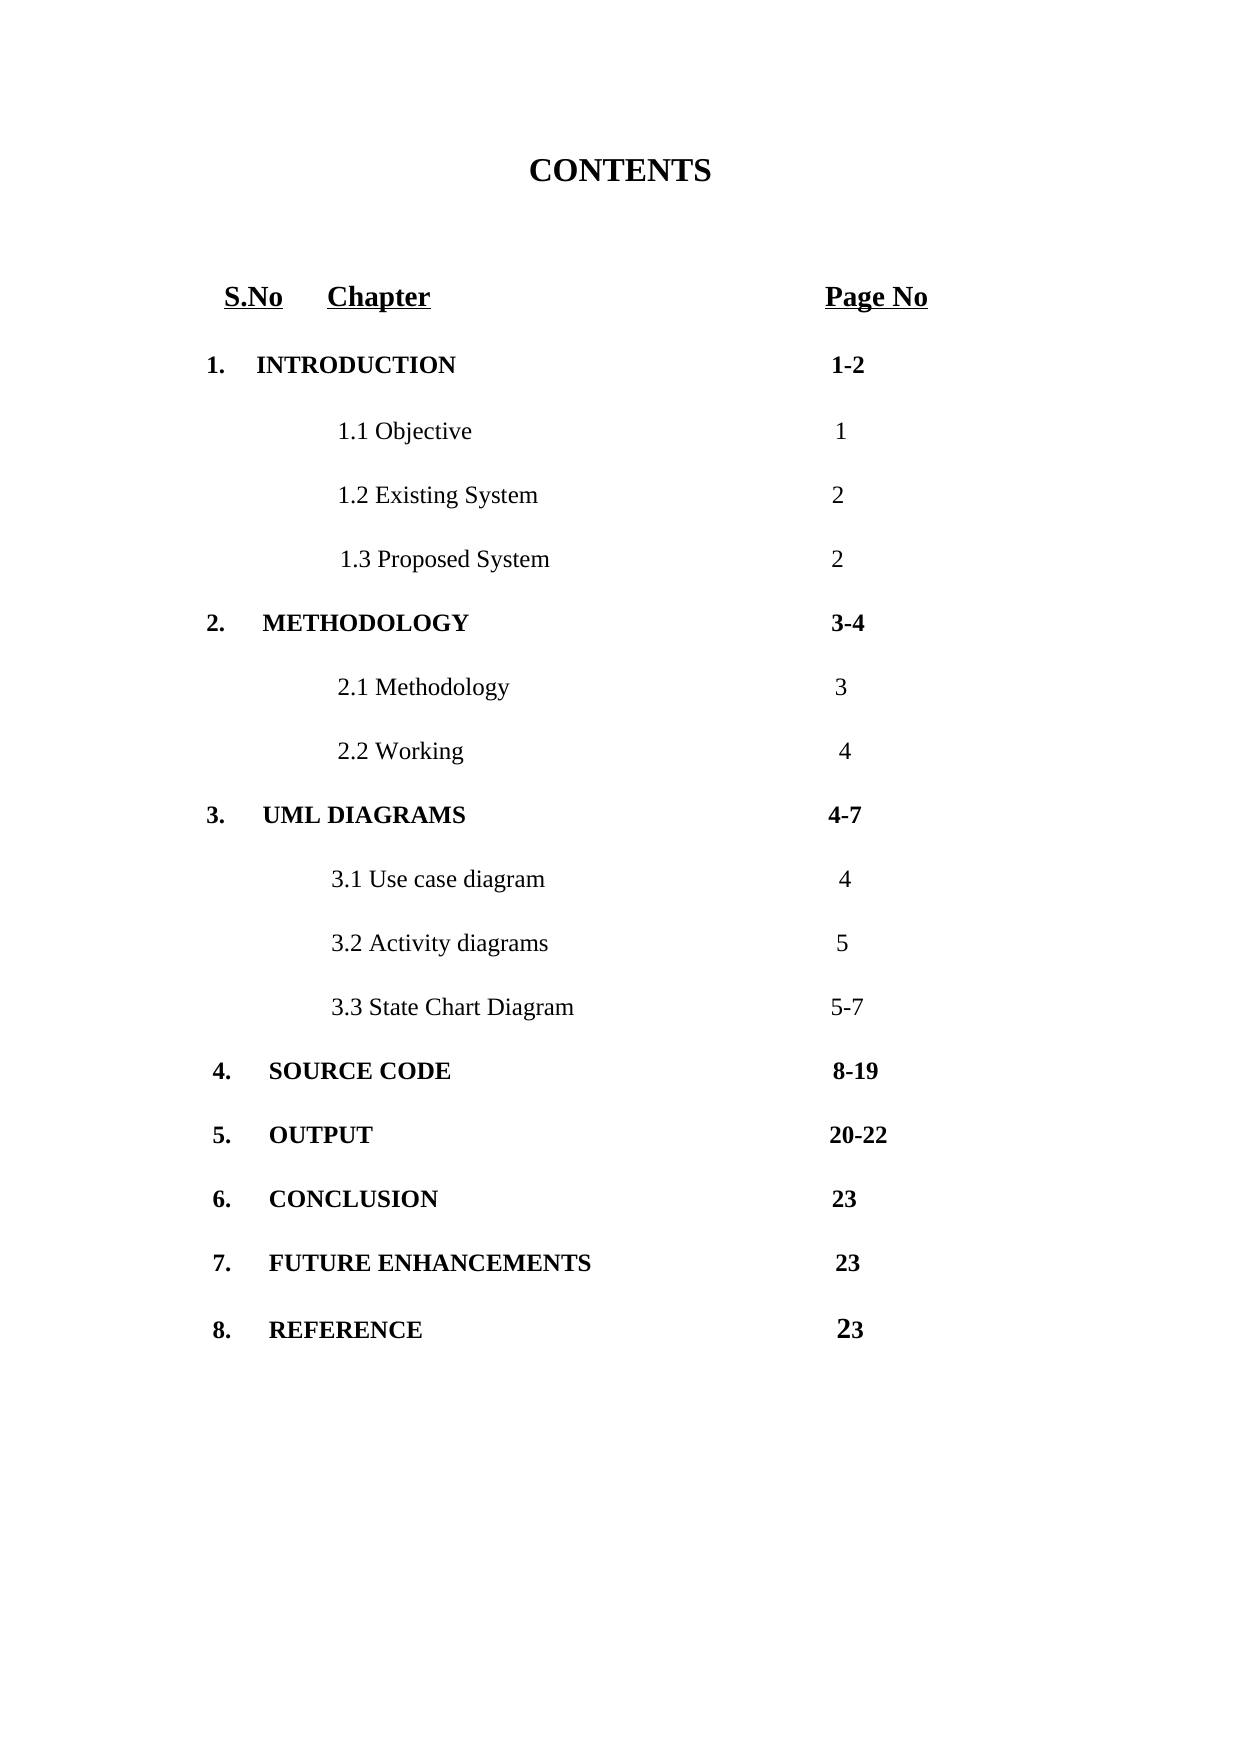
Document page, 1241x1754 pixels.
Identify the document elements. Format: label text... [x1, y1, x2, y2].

text 1.2 Existing System 2 [150, 480, 1090, 509]
text CONTENTS [150, 150, 1090, 188]
text 2.1 Methodology 3 [337, 672, 1090, 701]
text 3.3 State Chart Diagram 5-7 [150, 992, 1090, 1021]
text 3.1 Use case diagram 4 [150, 864, 1090, 893]
text 5. OUTPUT 20-22 [150, 1120, 1090, 1148]
text 1.1 Objective 1 [337, 416, 1090, 445]
text 3. UML DIAGRAMS 4-7 [150, 800, 1090, 829]
text 1.3 Proposed System 2 [264, 544, 1090, 573]
text 3.2 Activity diagrams 5 [150, 928, 1090, 957]
text 7. FUTURE ENHANCEMENTS 23 [150, 1248, 1090, 1276]
text 6. CONCLUSION 23 [150, 1184, 1090, 1212]
text 8. REFERENCE 23 [150, 1312, 1090, 1345]
text 2. METHODOLOGY 3-4 [150, 608, 1090, 637]
text 1. INTRODUCTION 1-2 [150, 350, 1090, 378]
text S.No Chapter Page No [224, 279, 1090, 312]
text 2.2 Working 4 [337, 736, 1090, 765]
text 4. SOURCE CODE 8-19 [150, 1056, 1090, 1084]
